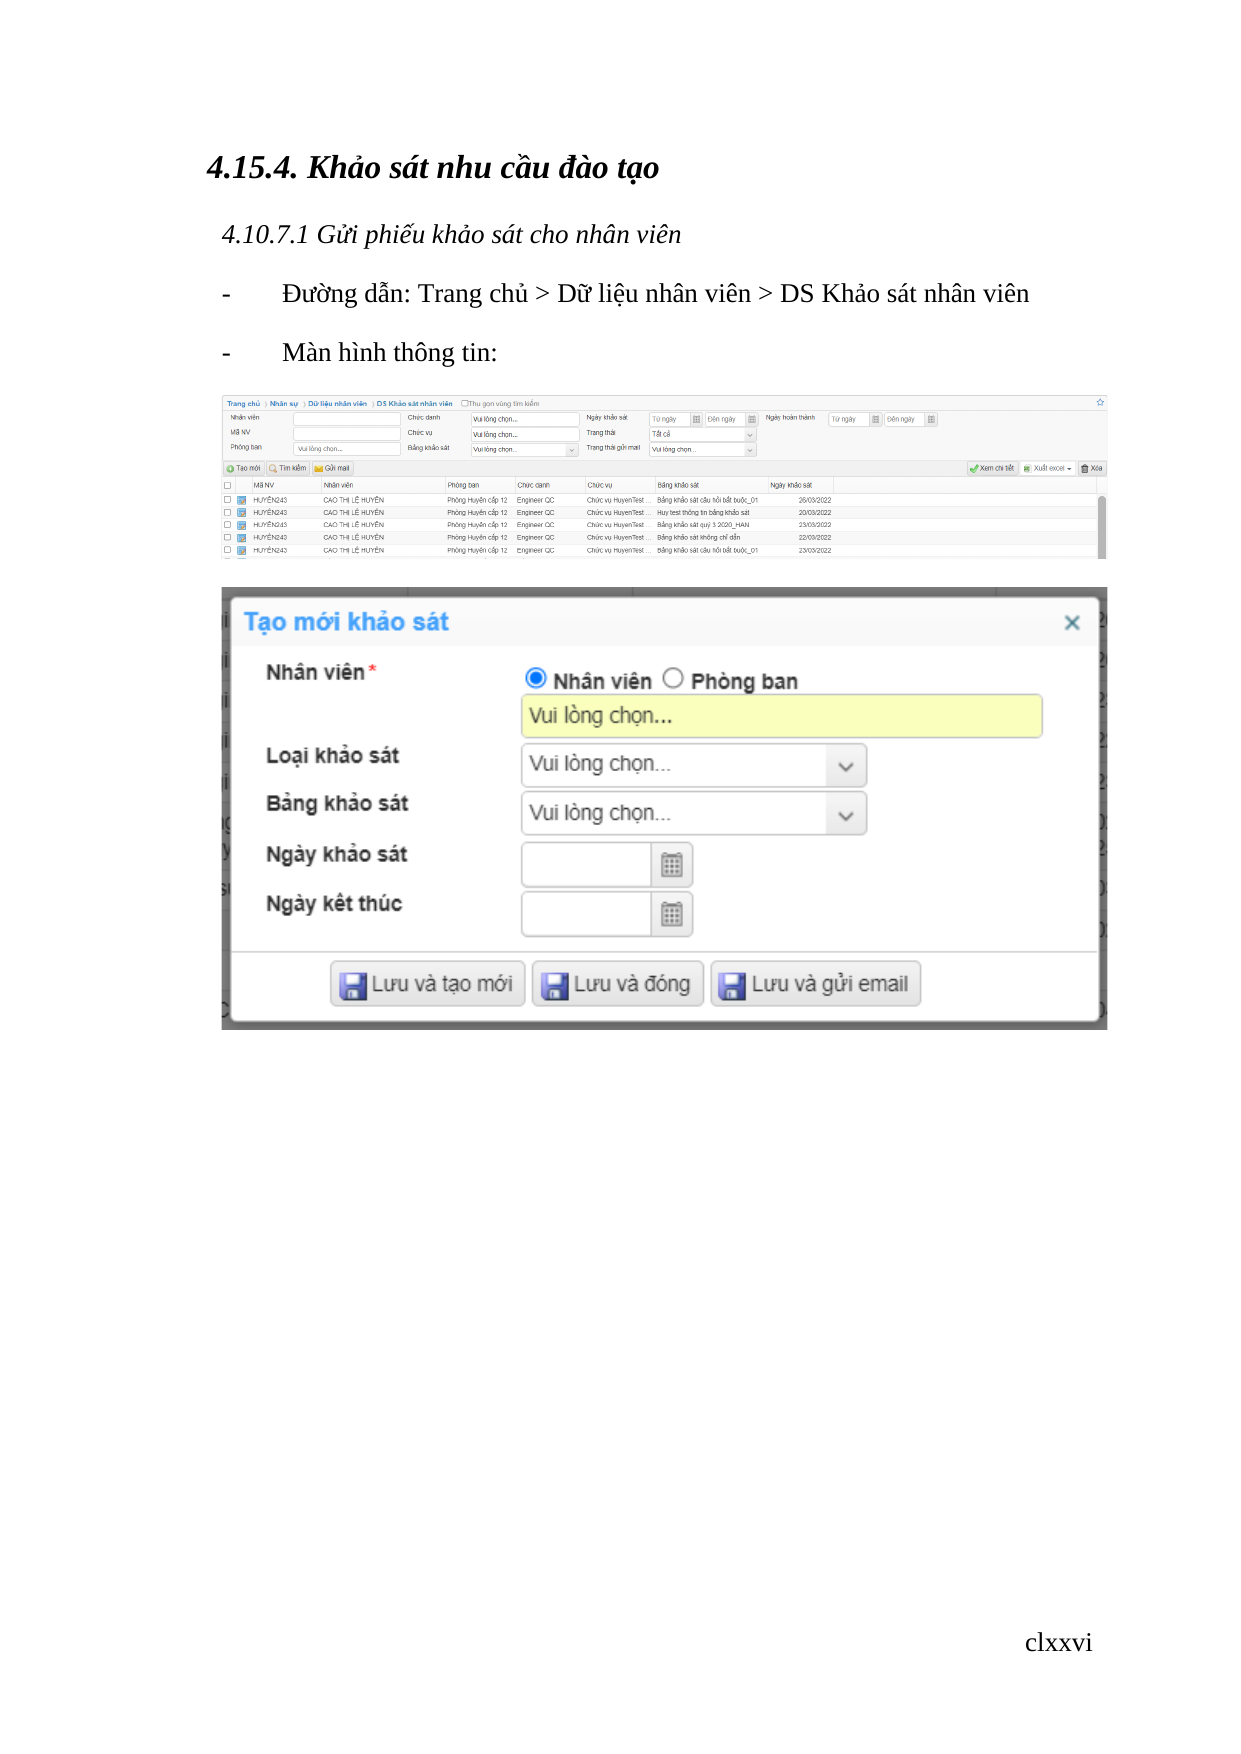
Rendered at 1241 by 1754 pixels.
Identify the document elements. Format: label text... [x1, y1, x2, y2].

text 4.10.7.1 Gửi phiếu khảo sát cho nhân viên [207, 218, 1092, 249]
text - Màn hình thông tin: [207, 336, 1092, 367]
picture [221, 587, 1108, 1030]
subtitle 4.15.4. Khảo sát nhu cầu đào tạo [207, 148, 1092, 186]
picture [221, 395, 1108, 559]
text - Đường dẫn: Trang chủ > Dữ liệu nhân viên > DS Khảo sát nhân viên [207, 277, 1092, 308]
